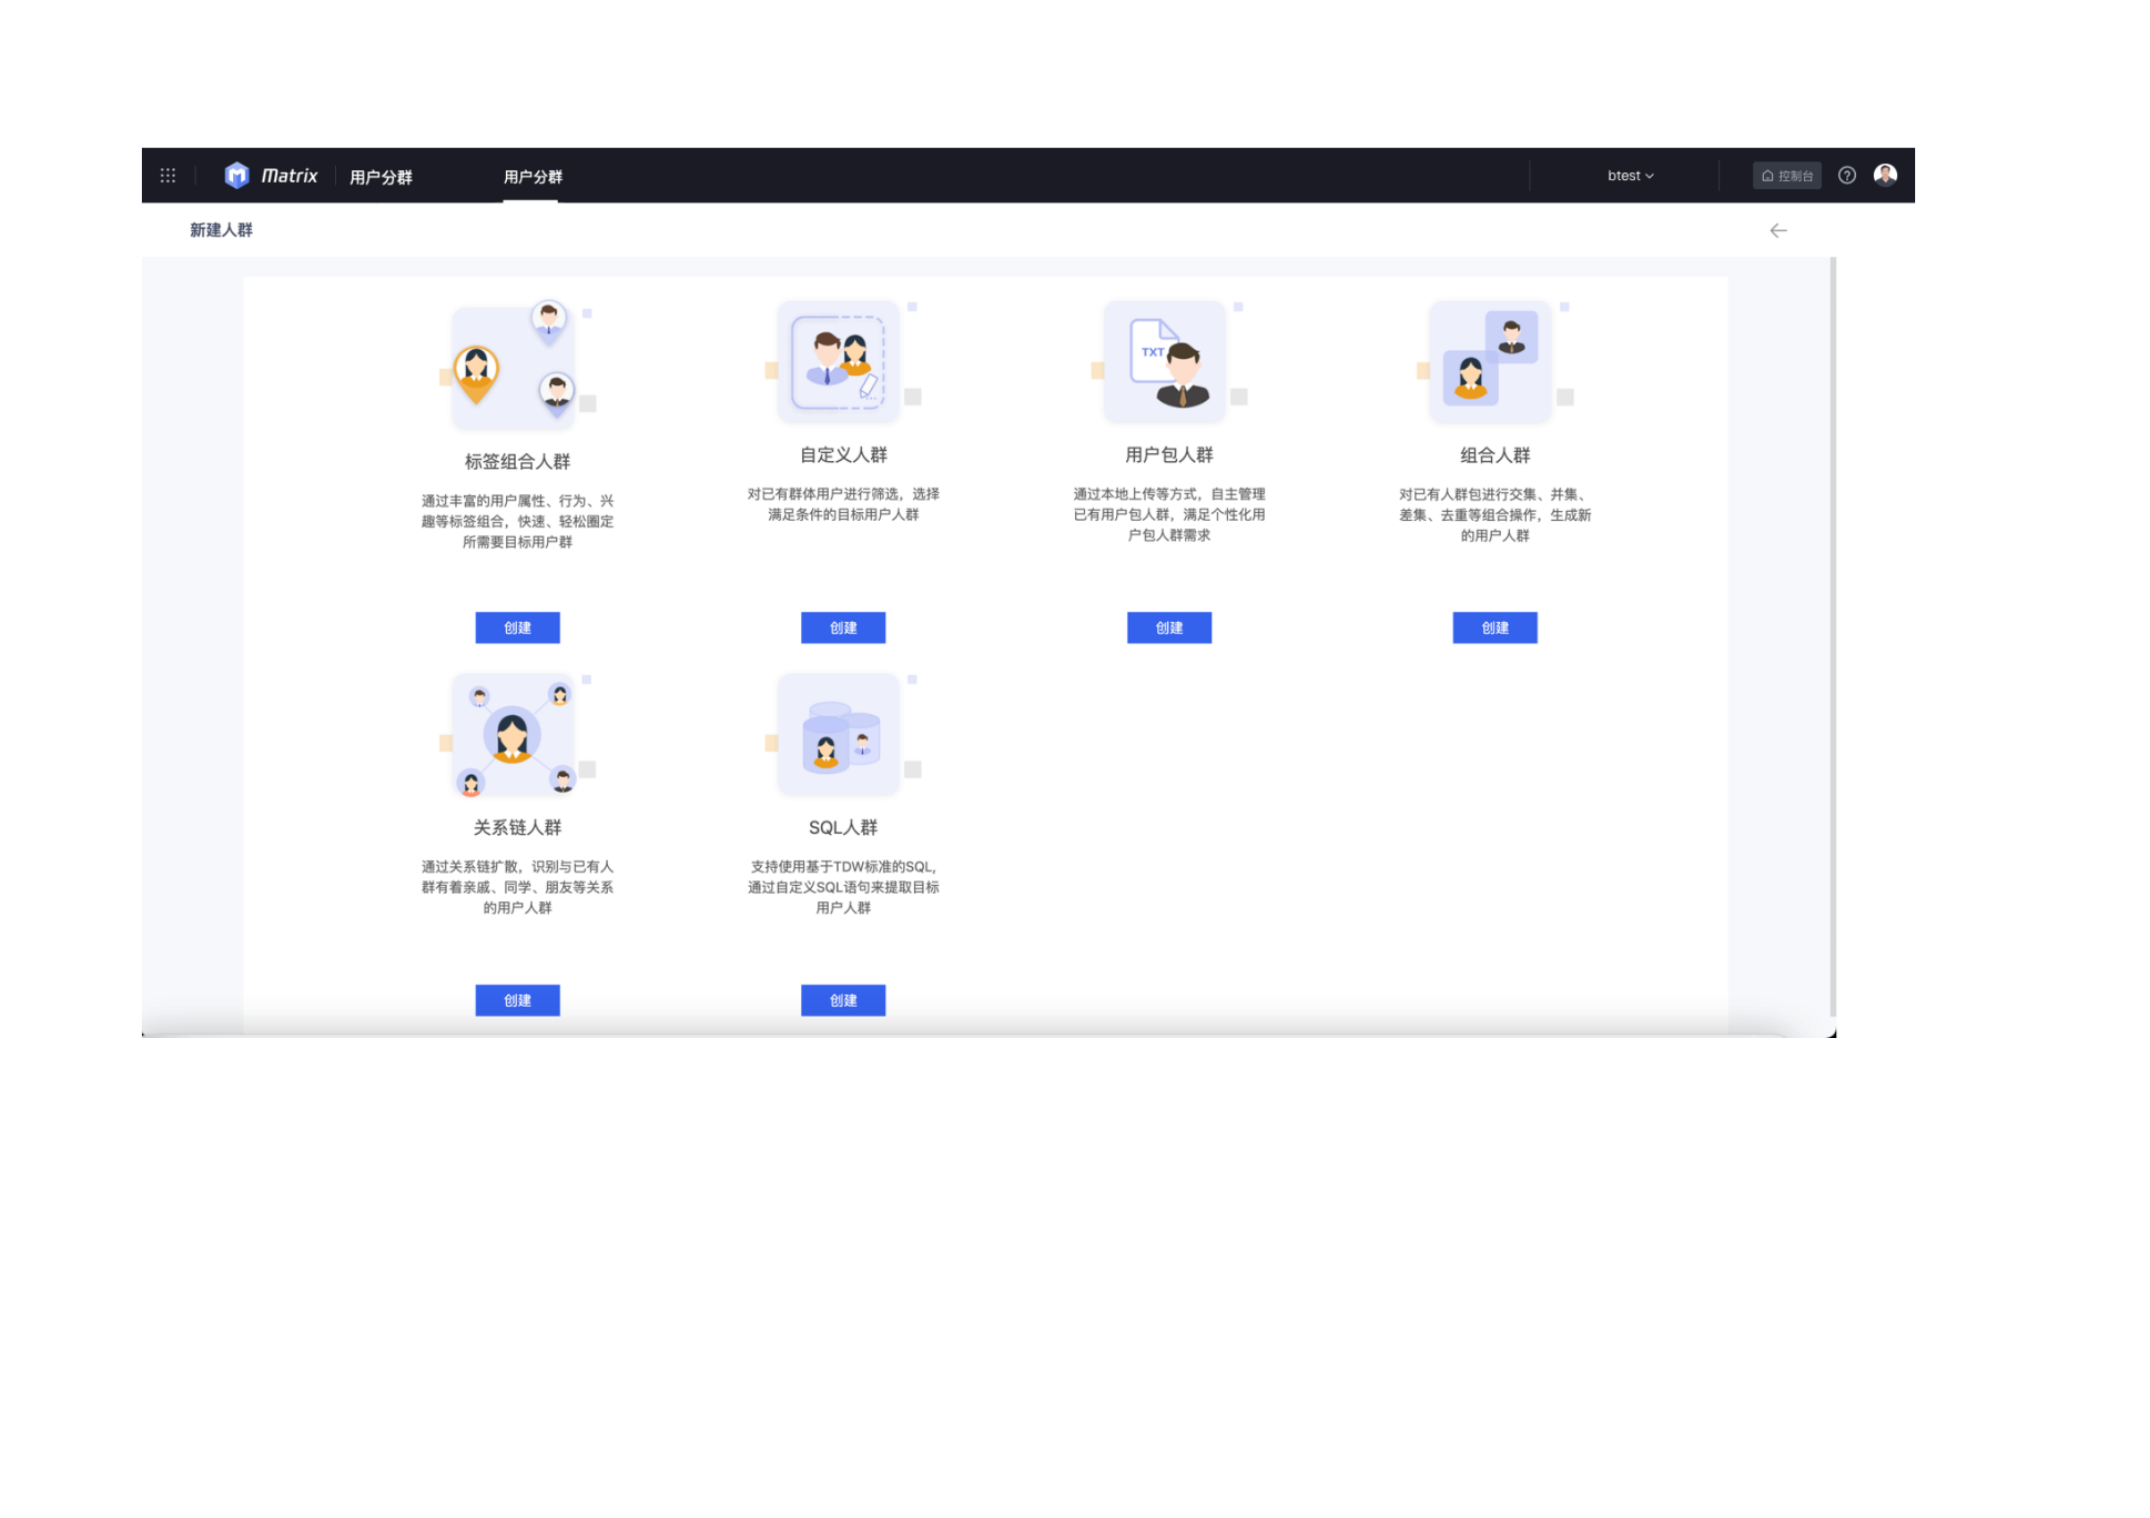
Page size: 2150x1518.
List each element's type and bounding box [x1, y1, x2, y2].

picture [141, 147, 1916, 1038]
